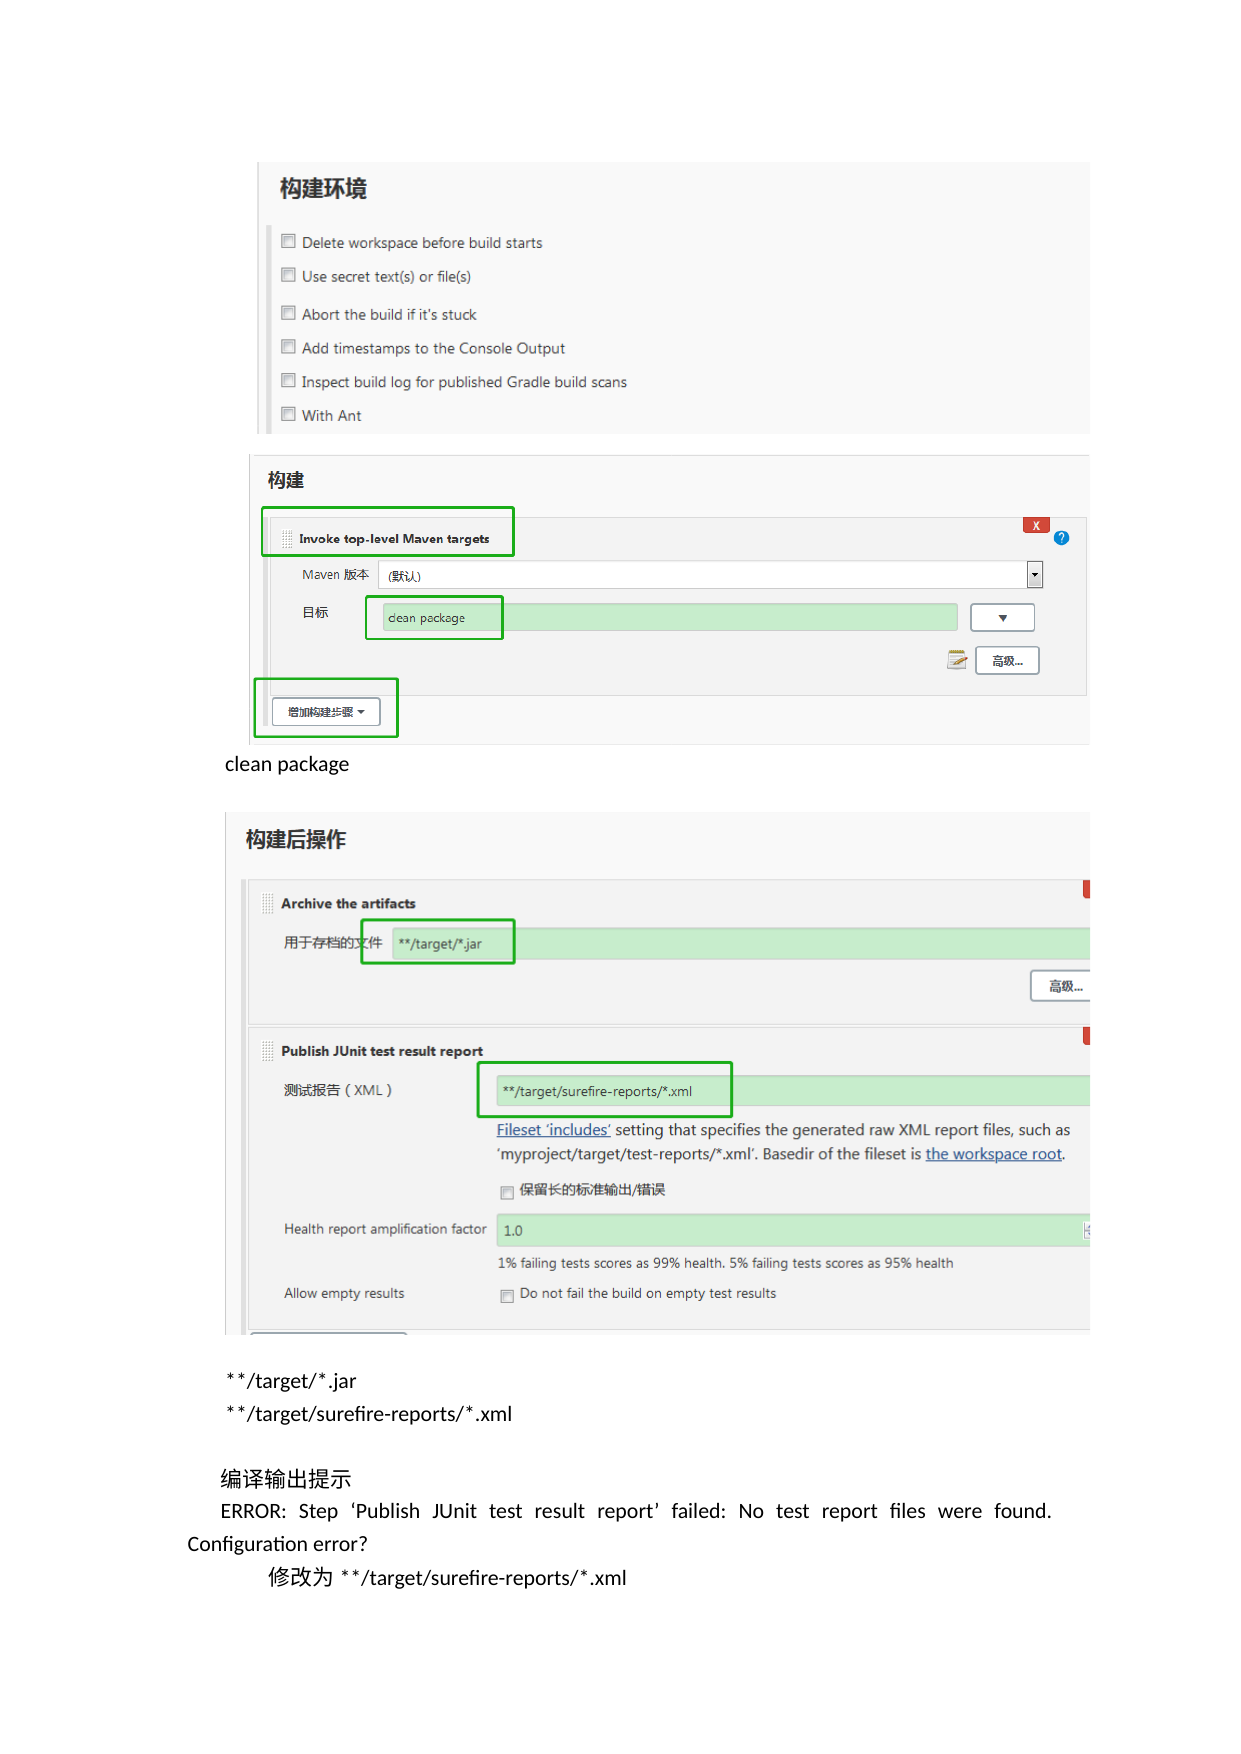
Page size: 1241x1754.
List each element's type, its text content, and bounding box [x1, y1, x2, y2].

list **/target/surefire-reports/*.xml [225, 1397, 1053, 1429]
list **/target/*.jar [225, 1364, 1053, 1397]
picture [225, 454, 1091, 745]
list clean package [225, 747, 1053, 779]
picture [225, 162, 1091, 434]
list 修改为 **/target/surefire-reports/*.xml [225, 1559, 1053, 1592]
text ERROR: Step ‘Publish JUnit test result report’ failed: No test report files were found. Configuration error? [187, 1494, 1053, 1559]
text 编译输出提示 [187, 1462, 1053, 1494]
picture [225, 812, 1091, 1335]
